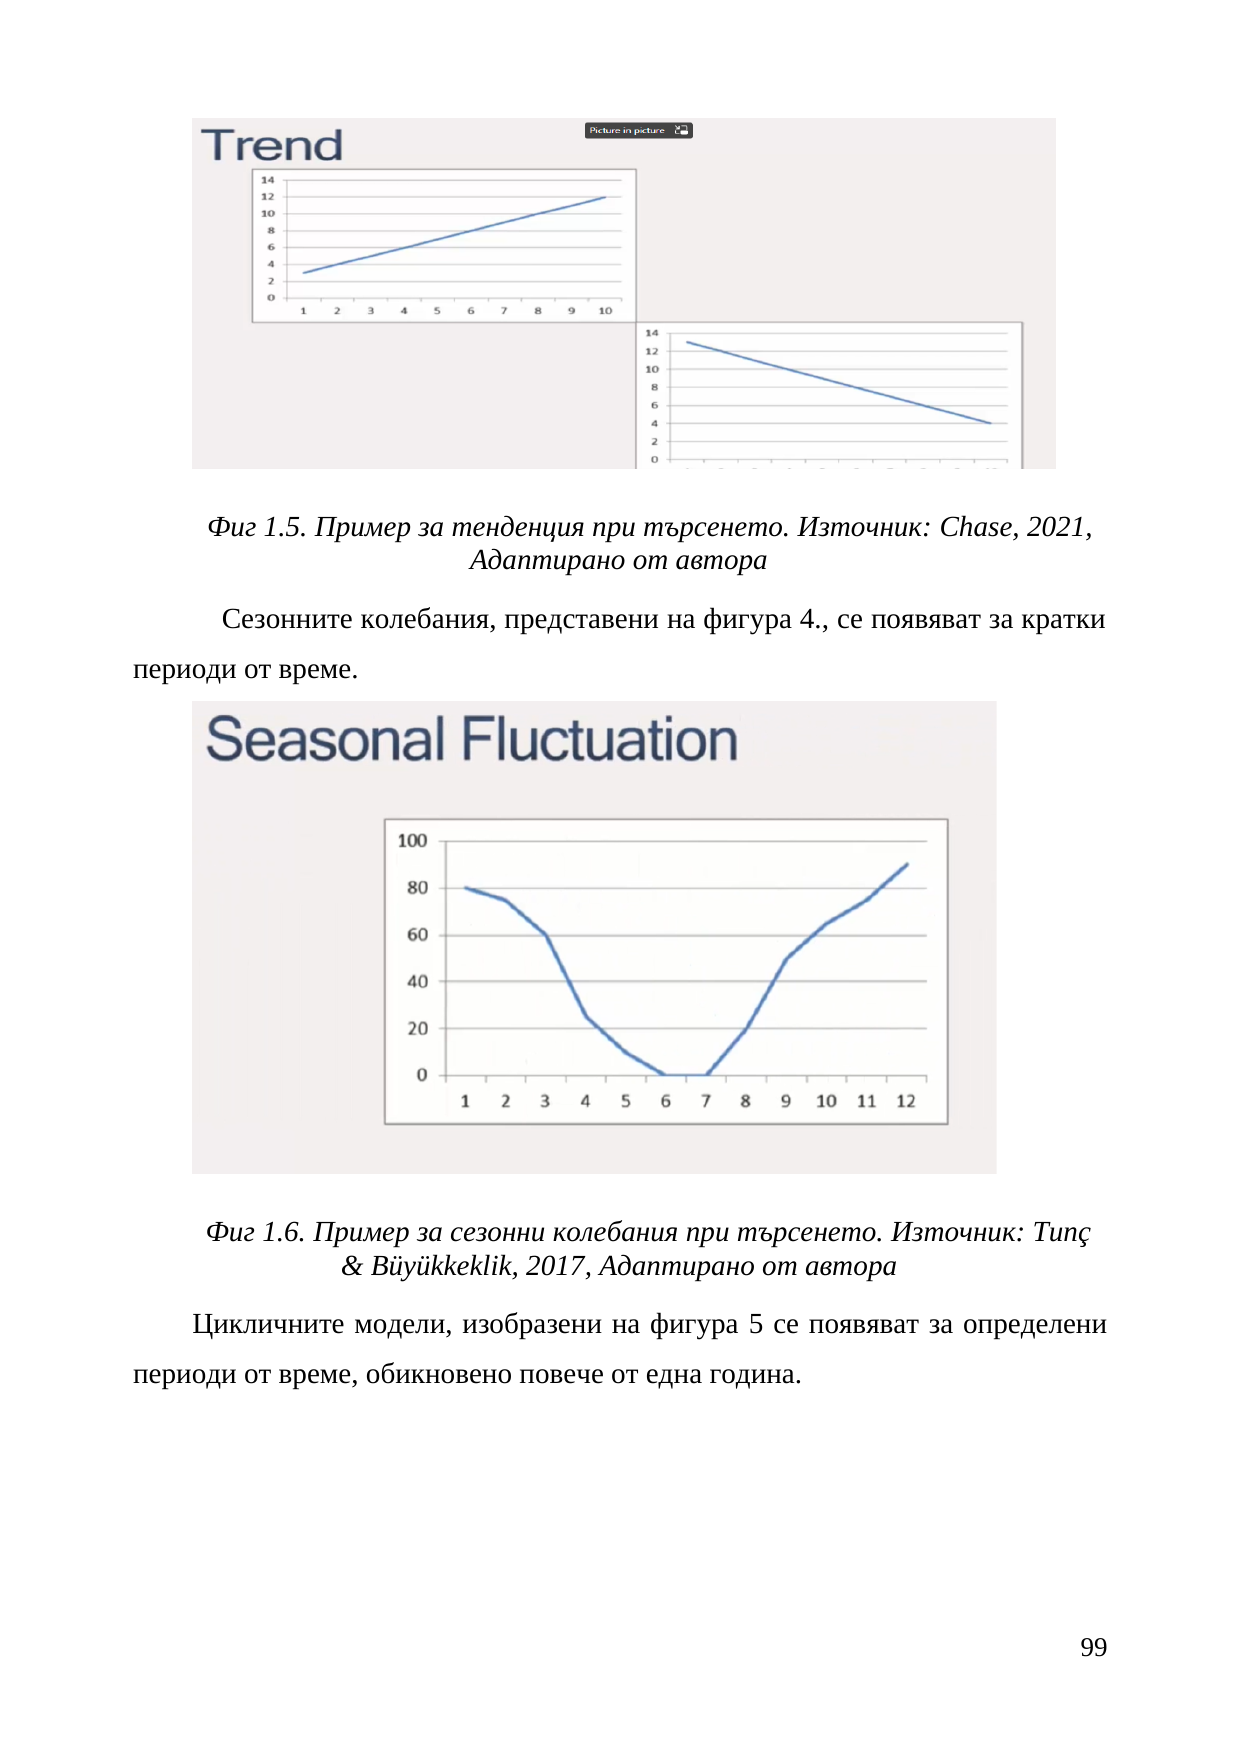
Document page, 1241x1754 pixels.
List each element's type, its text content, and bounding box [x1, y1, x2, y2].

picture [192, 118, 1056, 469]
picture [192, 701, 997, 1174]
title Фиг 1.5. Пример за тенденция при търсенето. Източник: Chase, 2021, Адаптирано от автора [133, 509, 1107, 576]
text Цикличните модели, изобразени на фигура 5 се появяват за определени периоди от време, обикновено повече от една година. [133, 1306, 1107, 1390]
text Сезонните колебания, представени на фигура 4., се появяват за кратки периоди от време. [133, 601, 1107, 684]
title Фиг 1.6. Пример за сезонни колебания при търсенето. Източник: Tunç & Büyükkeklik, 2017, Адаптирано от автора [133, 1214, 1107, 1281]
